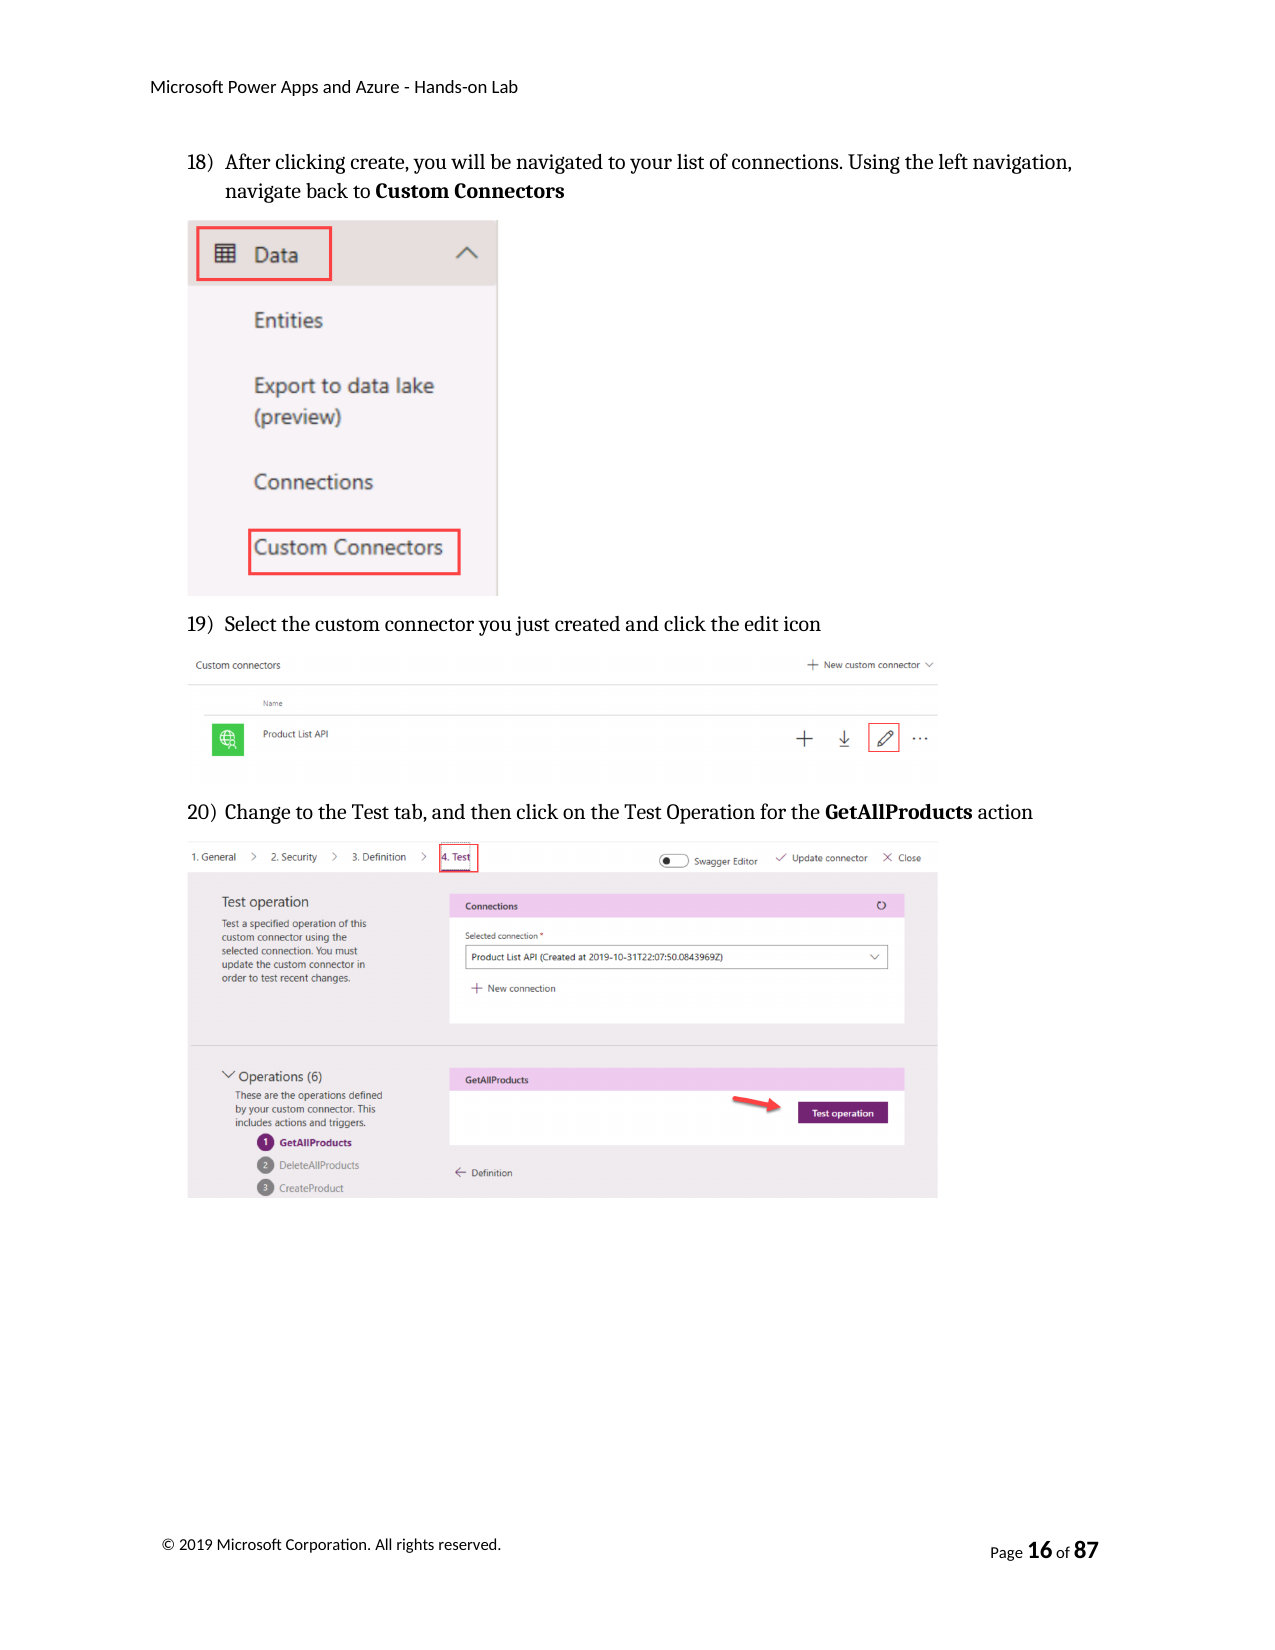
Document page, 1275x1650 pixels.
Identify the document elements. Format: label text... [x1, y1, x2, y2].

picture [187, 220, 527, 596]
picture [187, 653, 938, 784]
list Change to the Test tab, and then click on the Test Operation for the GetAllProducts action [187, 799, 1110, 825]
list After clicking create, you will be navigated to your list of connections. Using the left navigation, navigate back to Custom Connectors [187, 150, 1110, 204]
list Select the custom connector you just created and click the edit icon [187, 612, 1110, 637]
picture [187, 841, 938, 1198]
